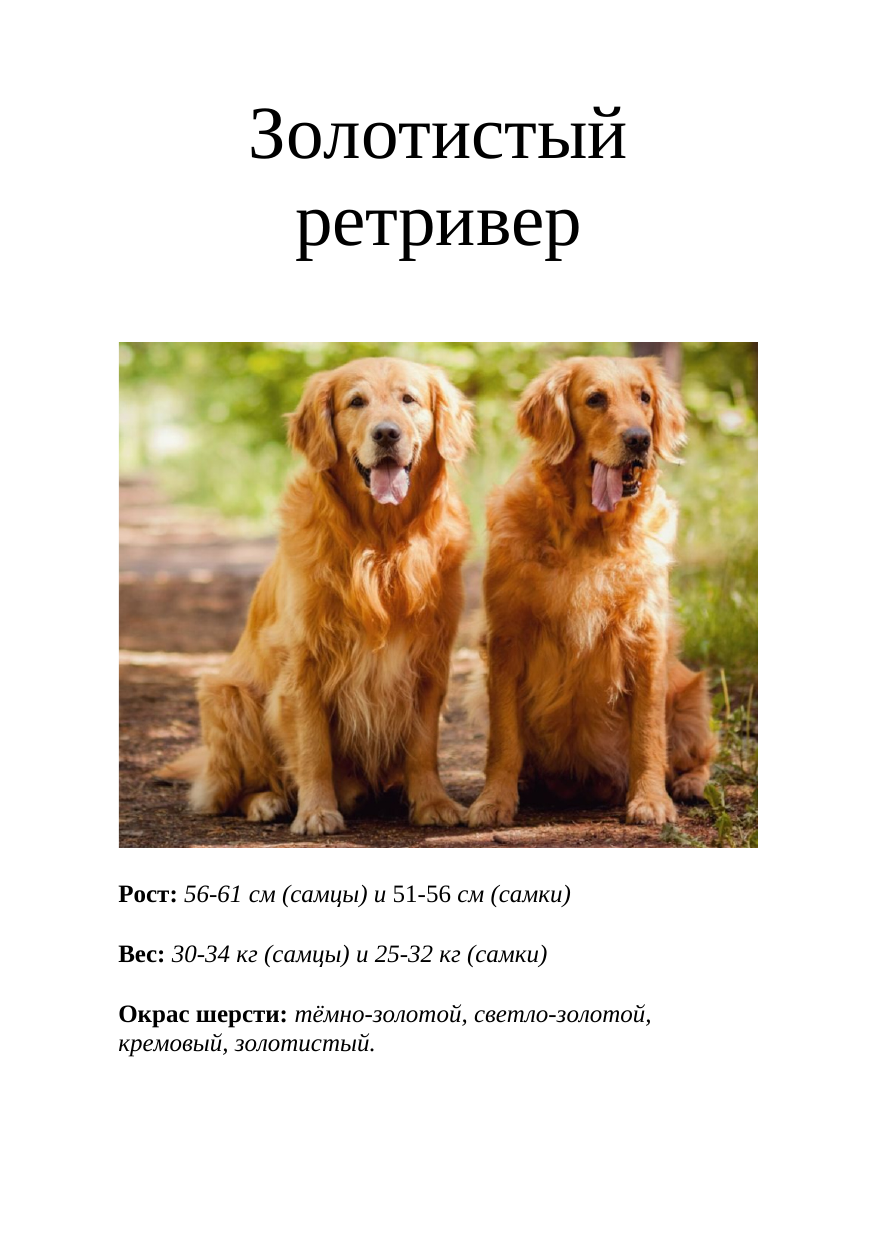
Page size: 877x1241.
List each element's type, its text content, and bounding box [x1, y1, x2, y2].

picture [118, 342, 758, 848]
text Окрас шерсти: тёмно-золотой, светло-золотой, кремовый, золотистый. [376, 999, 759, 1057]
text Окрас шерсти: тёмно-золотой, светло-золотой, кремовый, золотистый. [118, 999, 294, 1028]
text Золотистый ретривер [118, 89, 295, 261]
text Рост: 56-61 см (самцы) и 51-56 см (самки) [248, 879, 759, 908]
text Вес: 30-34 кг (самцы) и 25-32 кг (самки) [118, 939, 759, 968]
text Золотистый ретривер [582, 89, 759, 261]
